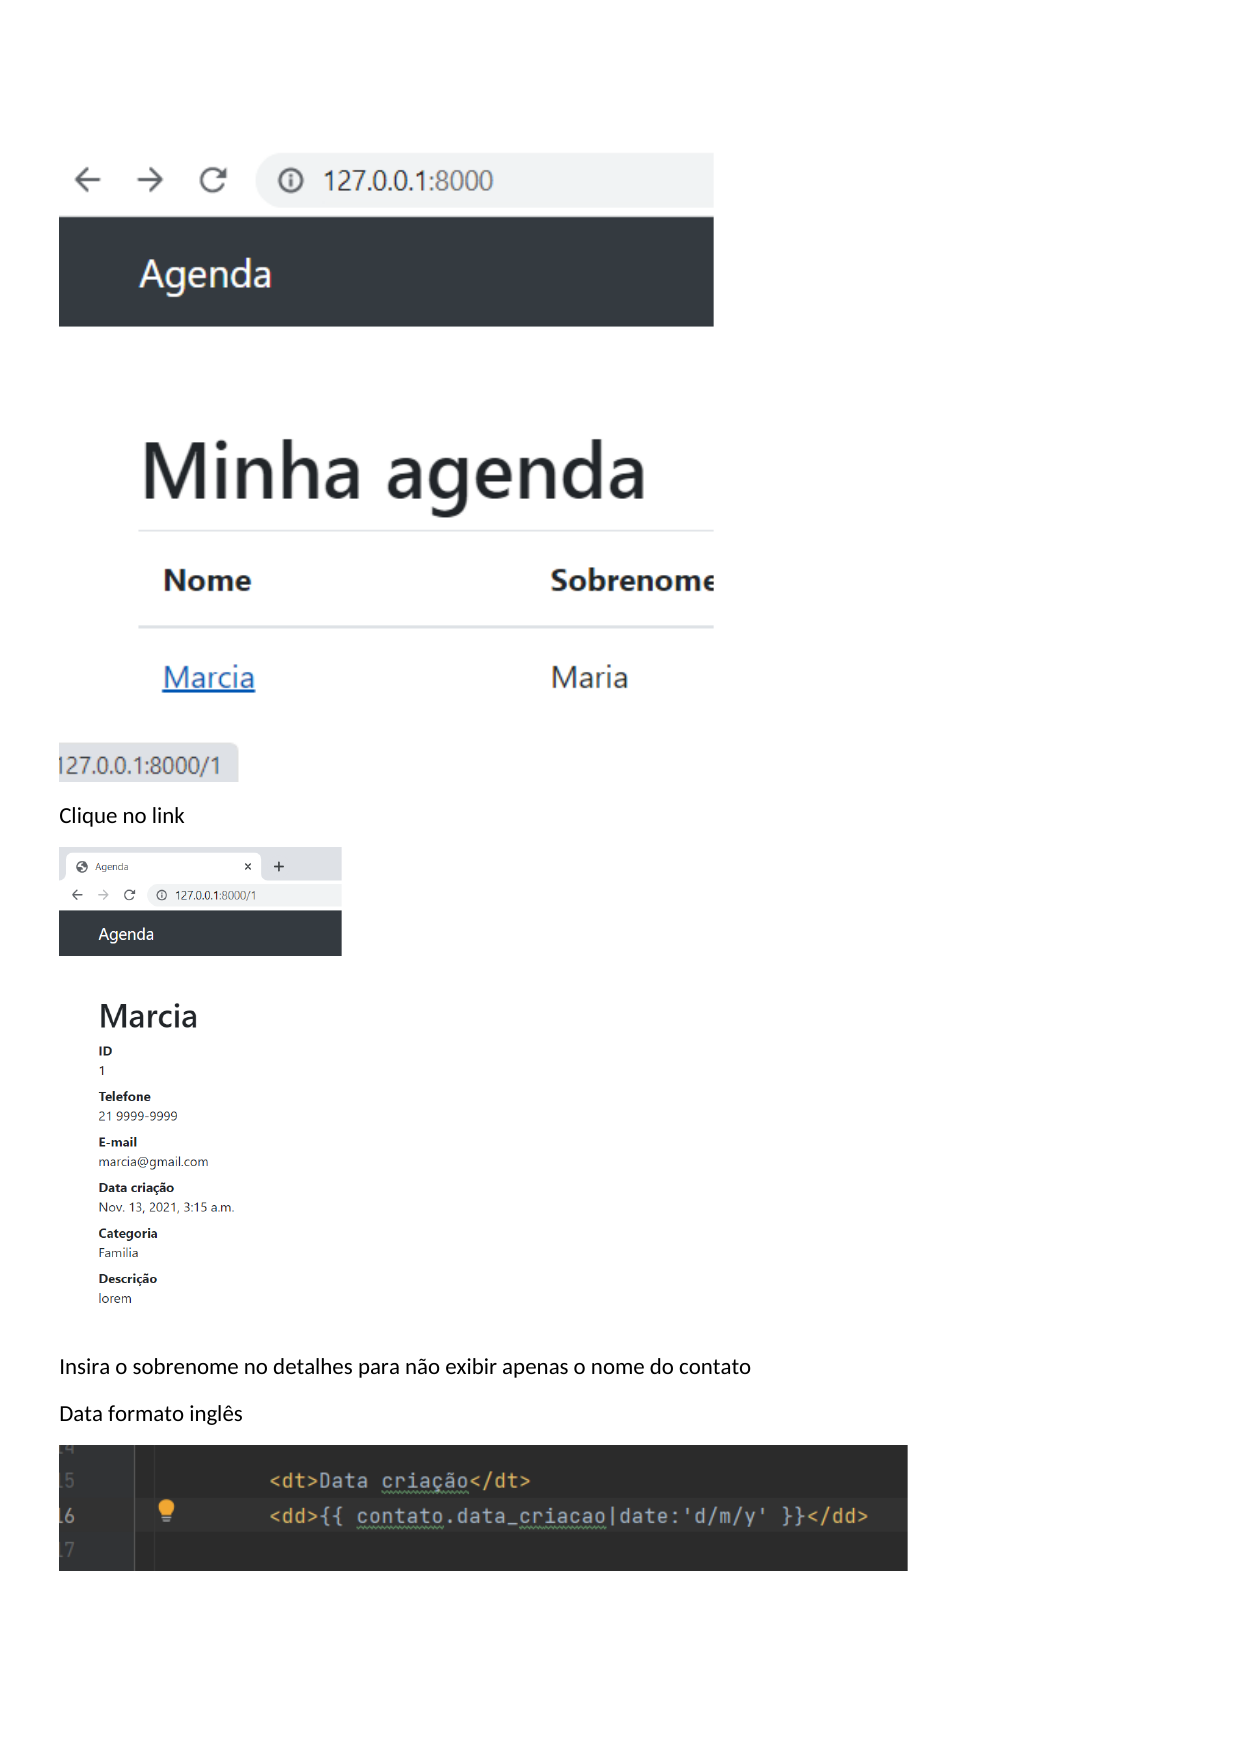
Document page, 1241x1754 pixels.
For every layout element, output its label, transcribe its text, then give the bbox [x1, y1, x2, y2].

text Insira o sobrenome no detalhes para não exibir apenas o nome do contato [59, 1352, 1063, 1380]
text Data formato inglês [59, 1399, 1063, 1427]
picture [59, 147, 714, 782]
text Clique no link [59, 801, 1063, 829]
